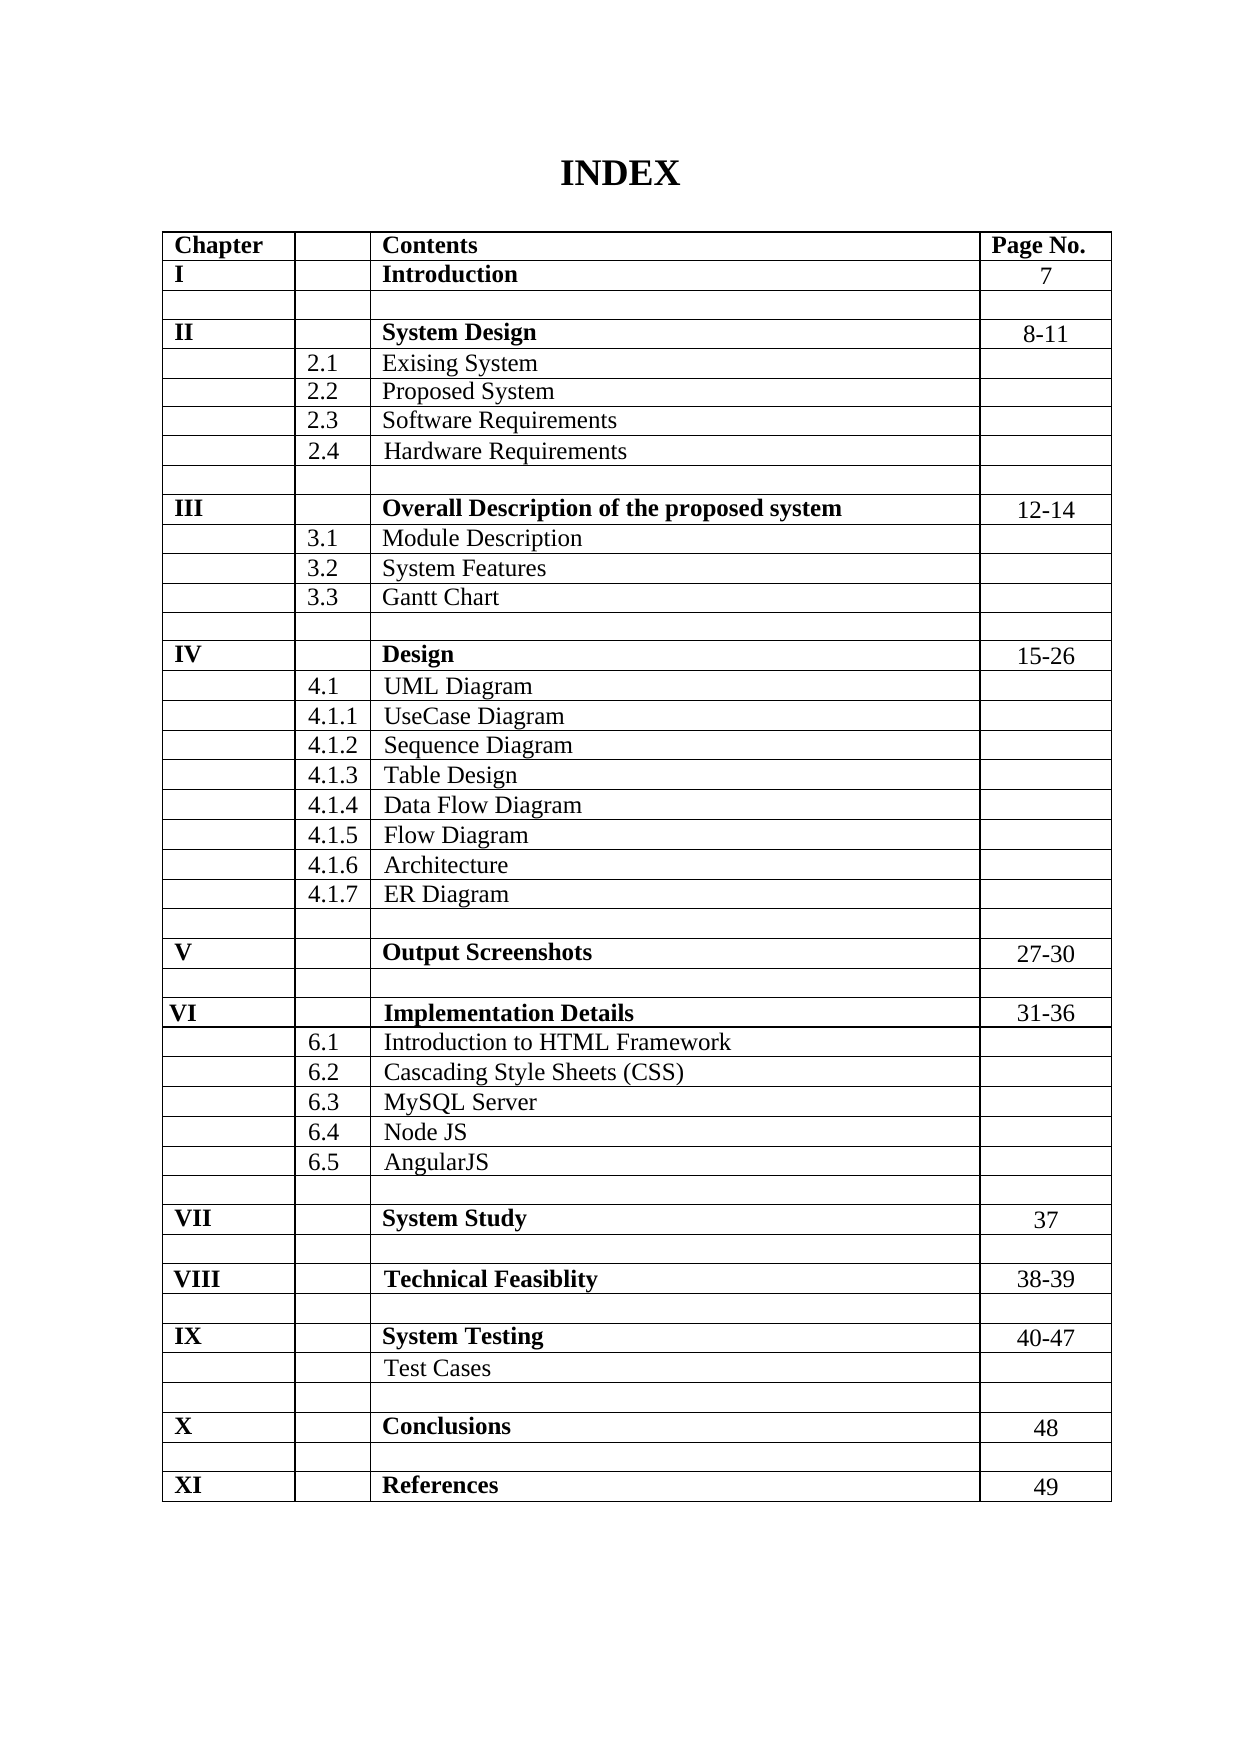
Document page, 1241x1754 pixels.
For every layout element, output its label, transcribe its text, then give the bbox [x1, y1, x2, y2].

table_cell Module Description [371, 525, 979, 553]
table_cell [981, 525, 1111, 553]
table_cell Data Flow Diagram [371, 790, 979, 819]
text INDEX [150, 150, 1090, 193]
table_cell 3.1 [296, 525, 370, 553]
table_header Chapter [163, 233, 294, 260]
table_cell 6.4 [296, 1117, 370, 1146]
table_cell [371, 969, 979, 997]
table_cell VI [163, 998, 294, 1026]
table_cell [296, 909, 370, 938]
table_cell [981, 850, 1111, 878]
table_cell AngularJS [371, 1147, 979, 1175]
table_cell V [163, 939, 294, 968]
table_cell 15-26 [981, 641, 1111, 670]
table_cell Flow Diagram [371, 820, 979, 849]
table_cell [981, 466, 1111, 494]
table_cell 6.1 [296, 1028, 370, 1056]
table_cell Proposed System [371, 379, 979, 406]
table_cell 6.2 [296, 1057, 370, 1086]
table_cell [371, 613, 979, 640]
table_cell [981, 820, 1111, 849]
table_cell UML Diagram [371, 671, 979, 700]
table_cell Gantt Chart [371, 584, 979, 612]
table_cell [163, 1147, 294, 1175]
table_cell [371, 466, 979, 494]
table_cell [296, 939, 370, 968]
table_cell [296, 291, 370, 318]
table_cell [981, 1087, 1111, 1116]
table_cell [163, 1443, 294, 1471]
table_cell Design [371, 641, 979, 670]
table_cell ER Diagram [371, 880, 979, 908]
table_cell Introduction [371, 261, 979, 290]
table_cell 8-11 [981, 320, 1111, 348]
table_cell [163, 613, 294, 640]
table_cell [371, 1176, 979, 1204]
table_cell [296, 969, 370, 997]
table_cell [371, 909, 979, 938]
table_cell 4.1 [296, 671, 370, 700]
table_cell [296, 320, 370, 348]
table_cell [981, 407, 1111, 435]
table_cell I [163, 261, 294, 290]
table_cell [981, 760, 1111, 789]
table_cell [981, 1117, 1111, 1146]
table_cell [296, 1443, 370, 1471]
table_cell [371, 1383, 979, 1412]
table_cell [981, 701, 1111, 729]
table_cell Cascading Style Sheets (CSS) [371, 1057, 979, 1086]
table_cell [163, 880, 294, 908]
table_cell [163, 1176, 294, 1204]
table_header Contents [371, 233, 979, 260]
table_cell Exising System [371, 349, 979, 377]
table_cell [296, 1235, 370, 1263]
table_cell [163, 820, 294, 849]
table_cell 31-36 [981, 998, 1111, 1026]
table_cell 3.3 [296, 584, 370, 612]
table_cell [163, 291, 294, 318]
table_cell [163, 466, 294, 494]
table_cell [981, 671, 1111, 700]
table_cell [163, 1235, 294, 1263]
table_cell 3.2 [296, 554, 370, 582]
table_cell [981, 349, 1111, 377]
table_cell 48 [981, 1413, 1111, 1442]
table_cell [371, 1294, 979, 1322]
table_cell [981, 1028, 1111, 1056]
table_cell [296, 1383, 370, 1412]
table_cell System Features [371, 554, 979, 582]
table_cell [296, 1324, 370, 1352]
table_cell [981, 790, 1111, 819]
table_cell [981, 436, 1111, 464]
table_cell VIII [163, 1264, 294, 1293]
table_cell [163, 1353, 294, 1382]
table_cell [163, 407, 294, 435]
table_cell Architecture [371, 850, 979, 878]
table_cell 4.1.7 [296, 880, 370, 908]
table_cell Conclusions [371, 1413, 979, 1442]
table_cell 27-30 [981, 939, 1111, 968]
table_cell [296, 261, 370, 290]
table_cell [296, 1264, 370, 1293]
table_cell 7 [981, 261, 1111, 290]
table_cell XI [163, 1472, 294, 1501]
table_cell [371, 1443, 979, 1471]
table_cell [163, 436, 294, 464]
table_cell [981, 291, 1111, 318]
table_cell [981, 731, 1111, 759]
table_cell 4.1.1 [296, 701, 370, 729]
table_cell Hardware Requirements [371, 436, 979, 464]
table_cell [163, 1087, 294, 1116]
table_cell Implementation Details [371, 998, 979, 1026]
table_cell 49 [981, 1472, 1111, 1501]
table_cell UseCase Diagram [371, 701, 979, 729]
table_cell [296, 613, 370, 640]
table_cell 2.1 [296, 349, 370, 377]
table_cell 40-47 [981, 1324, 1111, 1352]
table_cell 2.2 [296, 379, 370, 406]
table_cell [163, 760, 294, 789]
table_cell Node JS [371, 1117, 979, 1146]
table_cell 38-39 [981, 1264, 1111, 1293]
table_cell [296, 1413, 370, 1442]
table_cell Test Cases [371, 1353, 979, 1382]
table_cell [371, 291, 979, 318]
table_cell Table Design [371, 760, 979, 789]
table_cell [163, 850, 294, 878]
table_cell Output Screenshots [371, 939, 979, 968]
table_cell [163, 701, 294, 729]
table_cell System Study [371, 1205, 979, 1234]
table_cell 4.1.2 [296, 731, 370, 759]
table_cell [981, 1443, 1111, 1471]
table_cell [981, 1383, 1111, 1412]
table_cell [981, 1057, 1111, 1086]
table_cell [981, 1176, 1111, 1204]
table_cell 4.1.4 [296, 790, 370, 819]
table_cell [981, 969, 1111, 997]
table_cell [163, 671, 294, 700]
table_cell [296, 466, 370, 494]
table_header [296, 233, 370, 260]
table_cell [981, 613, 1111, 640]
table_cell 6.5 [296, 1147, 370, 1175]
table_cell [163, 525, 294, 553]
table_cell [163, 554, 294, 582]
table_cell [163, 969, 294, 997]
table_cell 6.3 [296, 1087, 370, 1116]
table_cell Software Requirements [371, 407, 979, 435]
table_cell [296, 495, 370, 524]
table_cell [163, 1117, 294, 1146]
table_cell [981, 554, 1111, 582]
table_cell III [163, 495, 294, 524]
table_cell [163, 379, 294, 406]
table_cell 4.1.6 [296, 850, 370, 878]
table_cell [981, 880, 1111, 908]
table_cell [163, 731, 294, 759]
table_cell Introduction to HTML Framework [371, 1028, 979, 1056]
table_cell IV [163, 641, 294, 670]
table_cell 12-14 [981, 495, 1111, 524]
table_cell II [163, 320, 294, 348]
table_cell [296, 1294, 370, 1322]
table_cell [371, 1235, 979, 1263]
table_cell References [371, 1472, 979, 1501]
table_cell [296, 641, 370, 670]
table_cell MySQL Server [371, 1087, 979, 1116]
table_cell Sequence Diagram [371, 731, 979, 759]
table_cell [981, 1147, 1111, 1175]
table_cell [981, 1353, 1111, 1382]
table_cell [296, 1176, 370, 1204]
table_cell [163, 790, 294, 819]
table_cell [296, 1353, 370, 1382]
table_cell [163, 1383, 294, 1412]
table_cell 37 [981, 1205, 1111, 1234]
table_cell [981, 584, 1111, 612]
table_cell [163, 1057, 294, 1086]
table_cell [296, 998, 370, 1026]
table_header Page No. [981, 233, 1111, 260]
table_cell System Design [371, 320, 979, 348]
table_cell [296, 1205, 370, 1234]
table_cell [981, 909, 1111, 938]
table_cell X [163, 1413, 294, 1442]
table_cell [163, 909, 294, 938]
table_cell [981, 1294, 1111, 1322]
table_cell [163, 584, 294, 612]
table_cell IX [163, 1324, 294, 1352]
table_cell [163, 349, 294, 377]
table_cell 2.3 [296, 407, 370, 435]
table_cell 4.1.3 [296, 760, 370, 789]
table_cell System Testing [371, 1324, 979, 1352]
table_cell [981, 379, 1111, 406]
table_cell VII [163, 1205, 294, 1234]
table_cell [163, 1294, 294, 1322]
table_cell 2.4 [296, 436, 370, 464]
table_cell 4.1.5 [296, 820, 370, 849]
table_cell Overall Description of the proposed system [371, 495, 979, 524]
table_cell [981, 1235, 1111, 1263]
table_cell Technical Feasiblity [371, 1264, 979, 1293]
table_cell [296, 1472, 370, 1501]
table_cell [163, 1028, 294, 1056]
